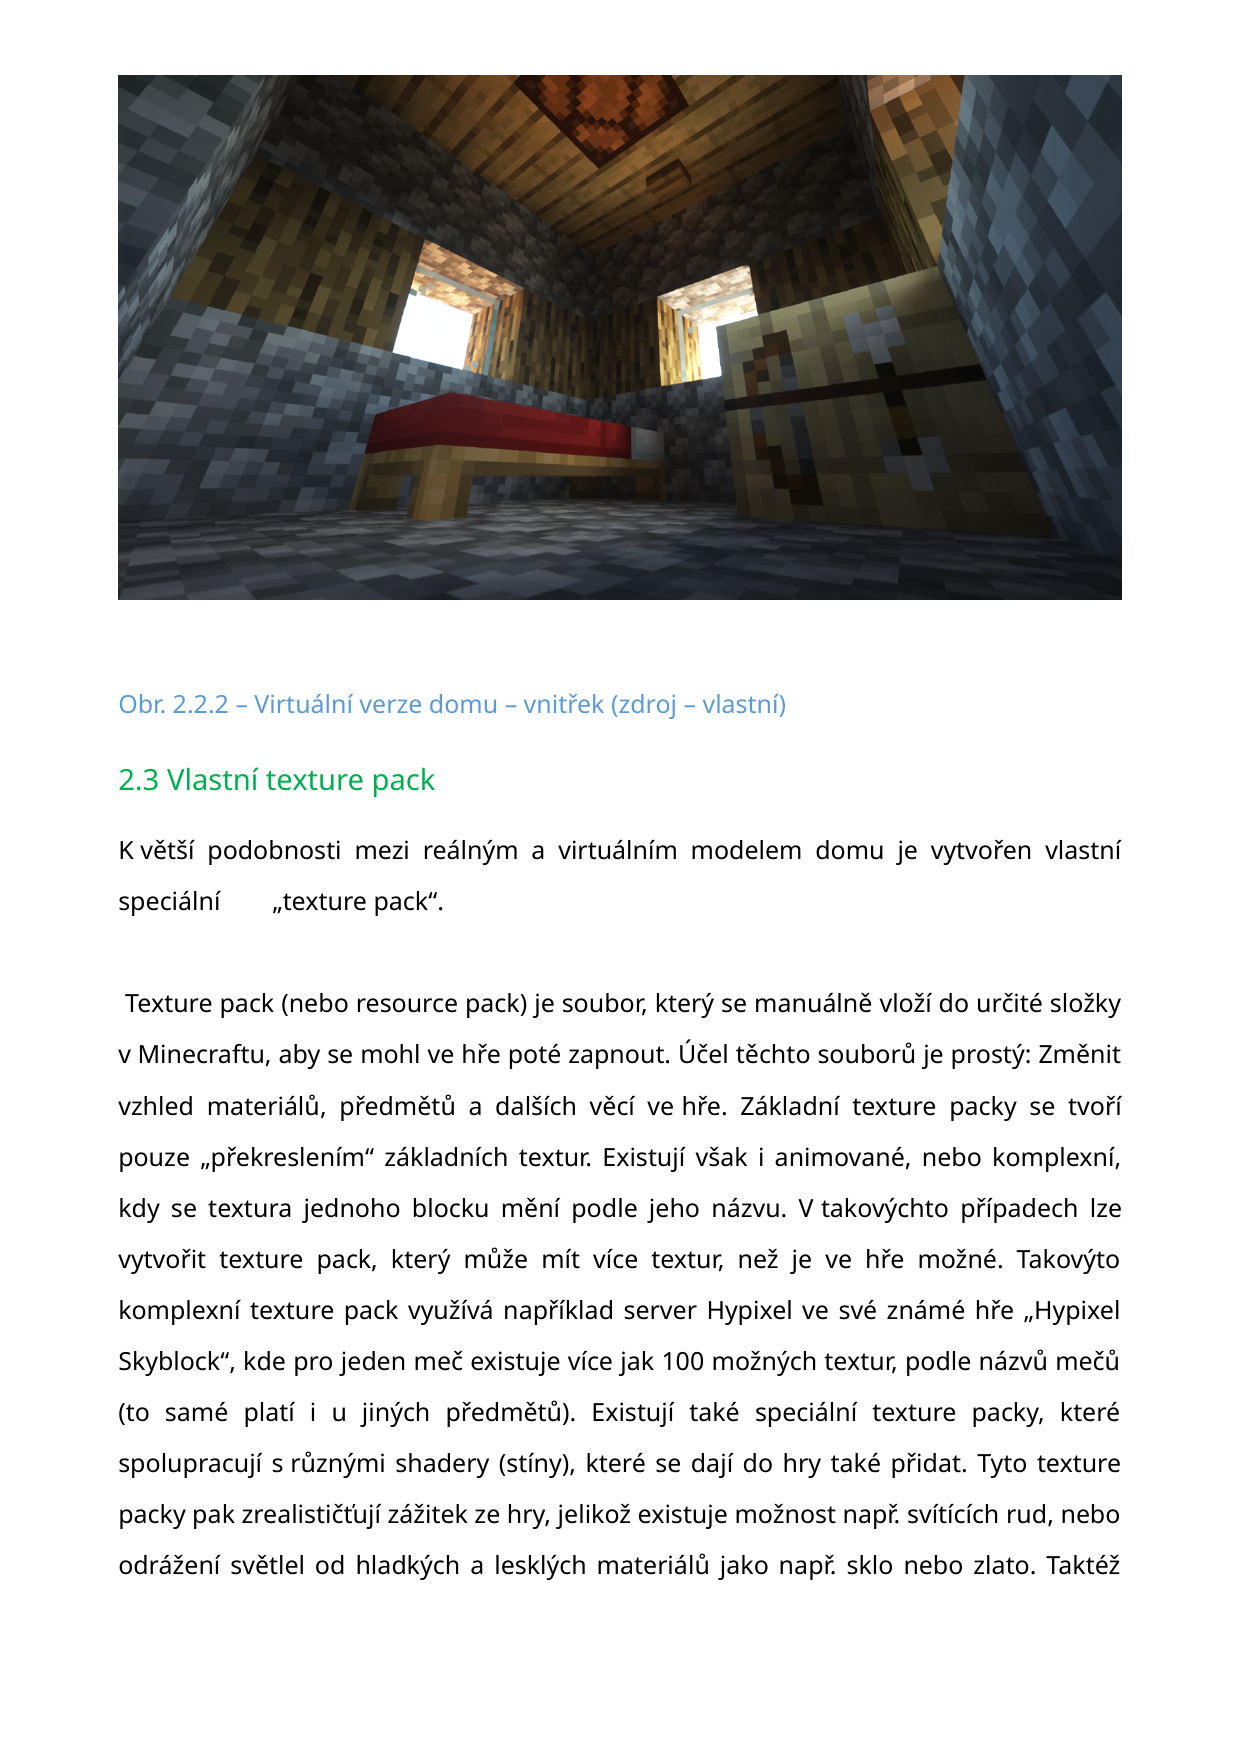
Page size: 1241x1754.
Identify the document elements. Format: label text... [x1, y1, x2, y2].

text Obr. 2.2.2 – Virtuální verze domu – vnitřek (zdroj – vlastní) [118, 687, 1122, 721]
subtitle 2.3 Vlastní texture pack [118, 759, 1122, 799]
text K větší podobnosti mezi reálným a virtuálním modelem domu je vytvořen vlastní speciální „texture pack“. [118, 833, 1122, 918]
picture [118, 75, 1122, 600]
